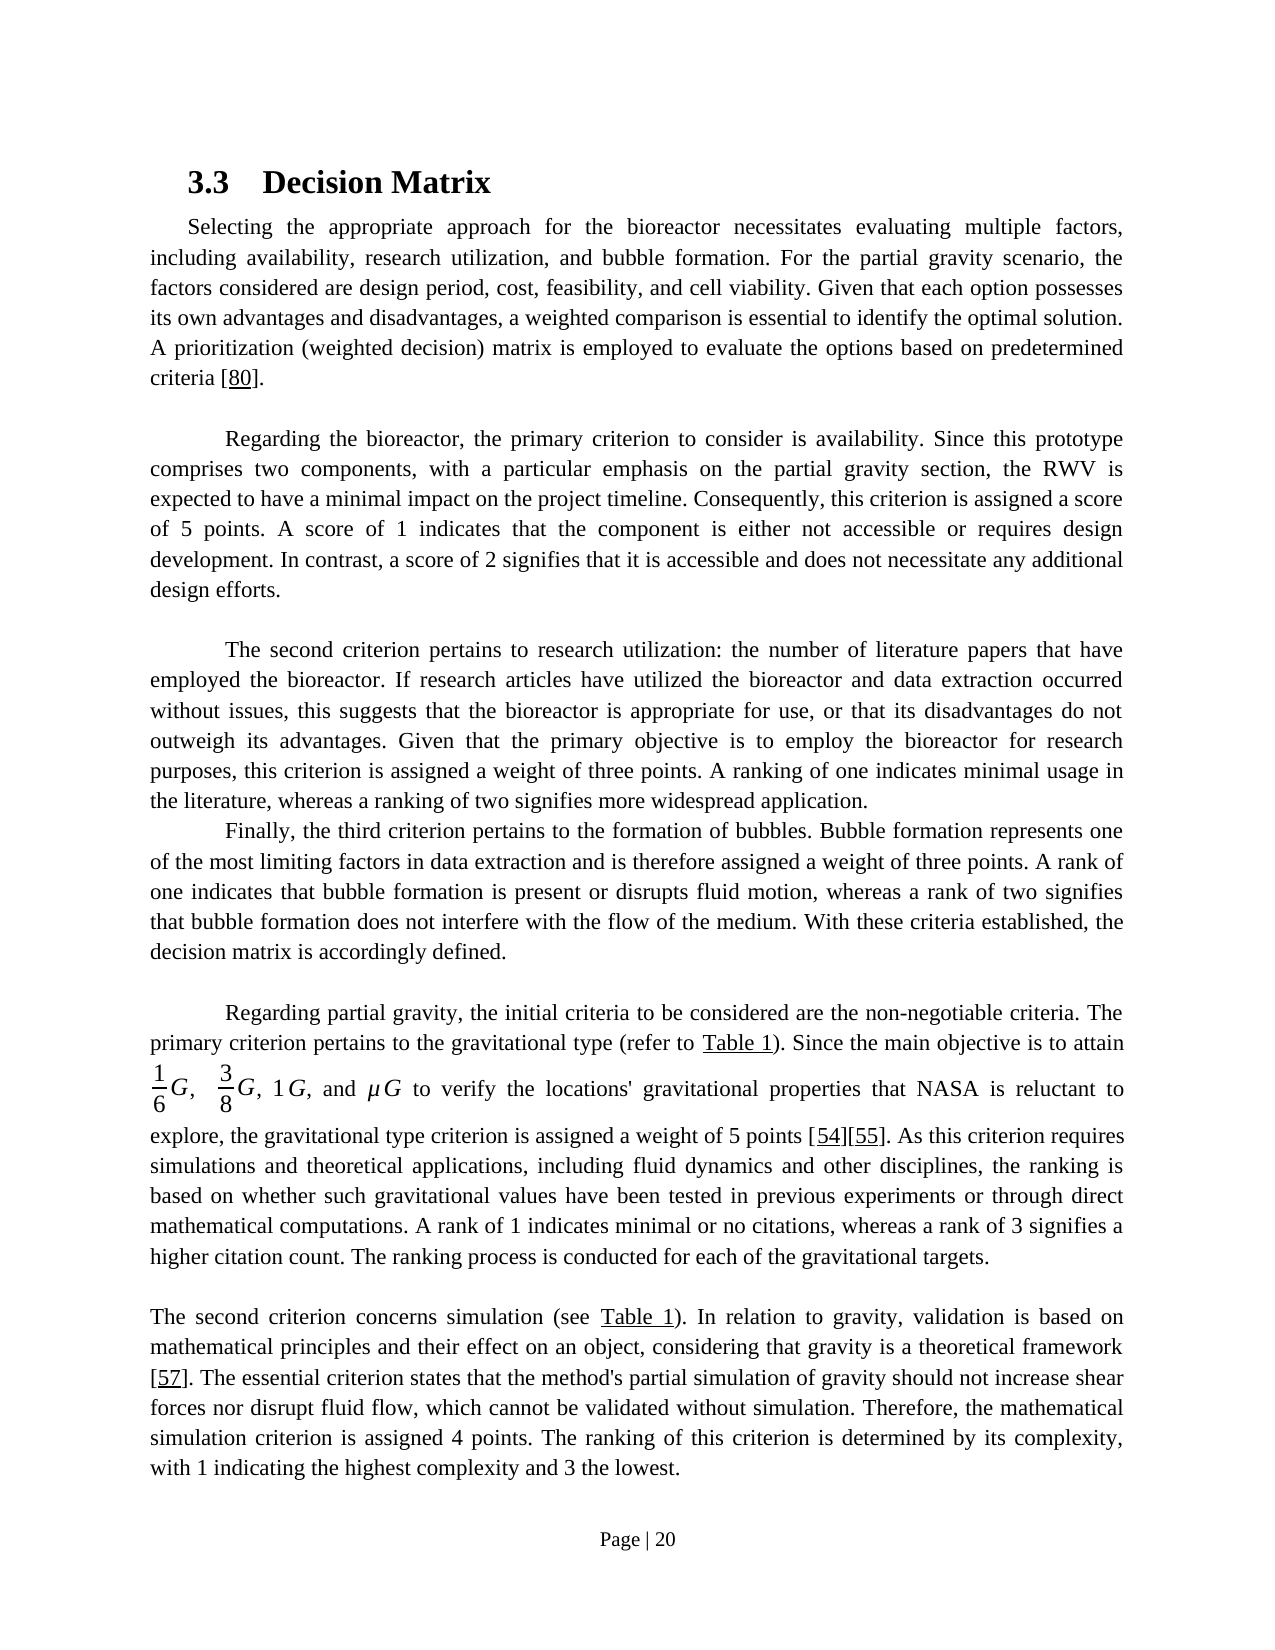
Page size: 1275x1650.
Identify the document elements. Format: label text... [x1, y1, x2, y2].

text Regarding partial gravity, the initial criteria to be considered are the non-negotiable criteria. The primary criterion pertains to the gravitational type (refer to Table 1). Since the main objective is to attain , , , and to verify the locations' gravitational properties that NASA is reluctant to explore, the gravitational type criterion is assigned a weight of 5 points [54][55]. As this criterion requires simulations and theoretical applications, including fluid dynamics and other disciplines, the ranking is based on whether such gravitational values have been tested in previous experiments or through direct mathematical computations. A rank of 1 indicates minimal or no citations, whereas a rank of 3 signifies a higher citation count. The ranking process is conducted for each of the gravitational targets. [150, 999, 1125, 1269]
subtitle Decision Matrix [187, 162, 1125, 201]
text Regarding the bioreactor, the primary criterion to consider is availability. Since this prototype comprises two components, with a particular emphasis on the partial gravity section, the RWV is expected to have a minimal impact on the project timeline. Consequently, this criterion is assigned a score of 5 points. A score of 1 indicates that the component is either not accessible or requires design development. In contrast, a score of 2 signifies that it is accessible and does not necessitate any additional design efforts. [150, 425, 1125, 602]
text The second criterion concerns simulation (see Table 1). In relation to gravity, validation is based on mathematical principles and their effect on an object, considering that gravity is a theoretical framework [57]. The essential criterion states that the method's partial simulation of gravity should not increase shear forces nor disrupt fluid flow, which cannot be validated without simulation. Therefore, the mathematical simulation criterion is assigned 4 points. The ranking of this criterion is determined by its complexity, with 1 indicating the highest complexity and 3 the lowest. [150, 1303, 1125, 1481]
text Selecting the appropriate approach for the bioreactor necessitates evaluating multiple factors, including availability, research utilization, and bubble formation. For the partial gravity scenario, the factors considered are design period, cost, feasibility, and cell viability. Given that each option possesses its own advantages and disadvantages, a weighted comparison is essential to identify the optimal solution. A prioritization (weighted decision) matrix is employed to evaluate the options based on predetermined criteria [80]. [150, 213, 1125, 391]
text The second criterion pertains to research utilization: the number of literature papers that have employed the bioreactor. If research articles have utilized the bioreactor and data extraction occurred without issues, this suggests that the bioreactor is appropriate for use, or that its disadvantages do not outweigh its advantages. Given that the primary objective is to employ the bioreactor for research purposes, this criterion is assigned a weight of three points. A ranking of one indicates minimal usage in the literature, whereas a ranking of two signifies more widespread application. [150, 636, 1125, 814]
text Finally, the third criterion pertains to the formation of bubbles. Bubble formation represents one of the most limiting factors in data extraction and is therefore assigned a weight of three points. A rank of one indicates that bubble formation is present or disrupts fluid motion, whereas a rank of two signifies that bubble formation does not interfere with the flow of the medium. With these criteria established, the decision matrix is accordingly defined. [150, 817, 1125, 965]
